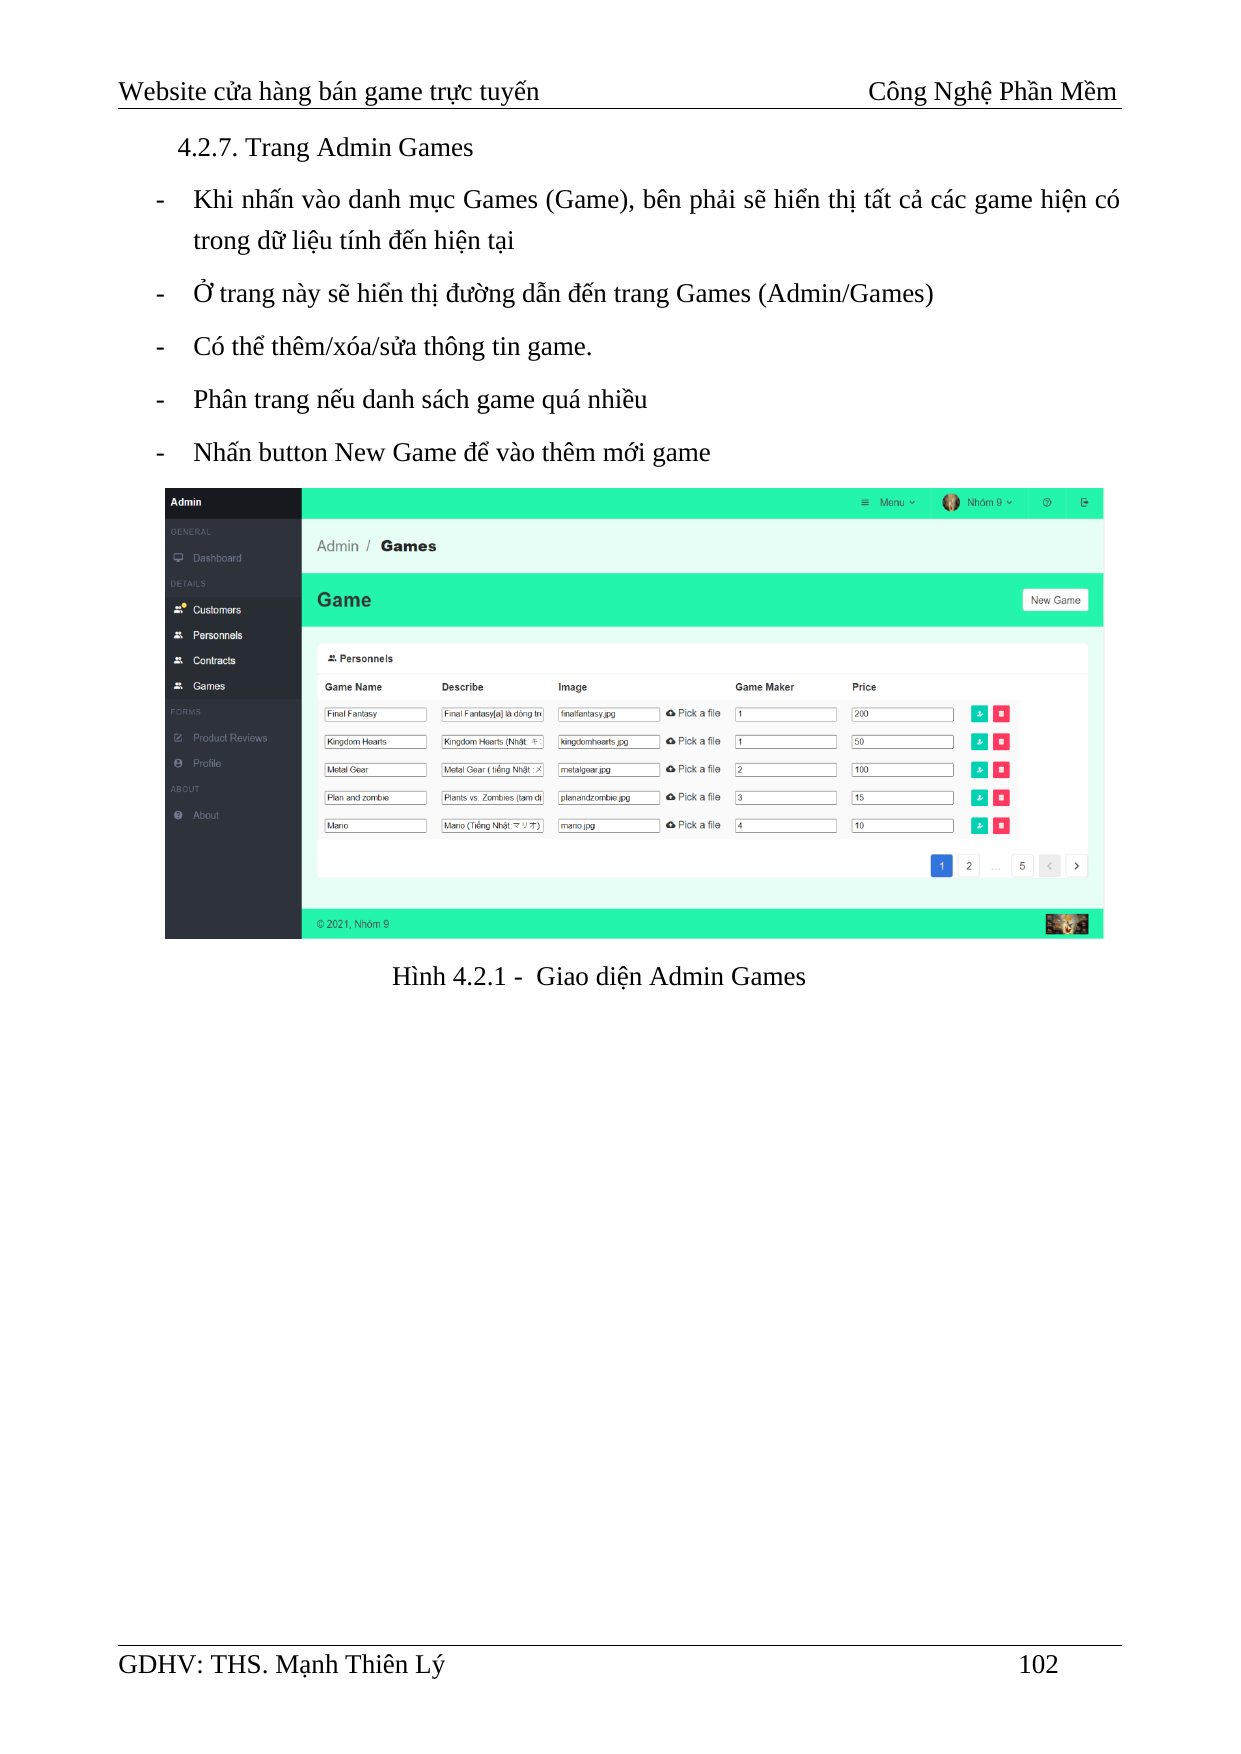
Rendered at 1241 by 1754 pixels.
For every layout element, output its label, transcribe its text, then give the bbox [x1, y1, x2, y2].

picture [165, 488, 1105, 939]
list Phân trang nếu danh sách game quá nhiều [156, 383, 1122, 414]
subtitle Giao diện Admin Games [118, 960, 1122, 991]
list Khi nhấn vào danh mục Games (Game), bên phải sẽ hiển thị tất cả các game hiện có trong dữ liệu tính đến hiện tại [156, 183, 1122, 255]
subtitle Trang Admin Games [177, 131, 1122, 162]
list Ở trang này sẽ hiển thị đường dẫn đến trang Games (Admin/Games) [156, 277, 1122, 308]
list Nhấn button New Game để vào thêm mới game [156, 436, 1122, 467]
list Có thể thêm/xóa/sửa thông tin game. [156, 330, 1122, 361]
